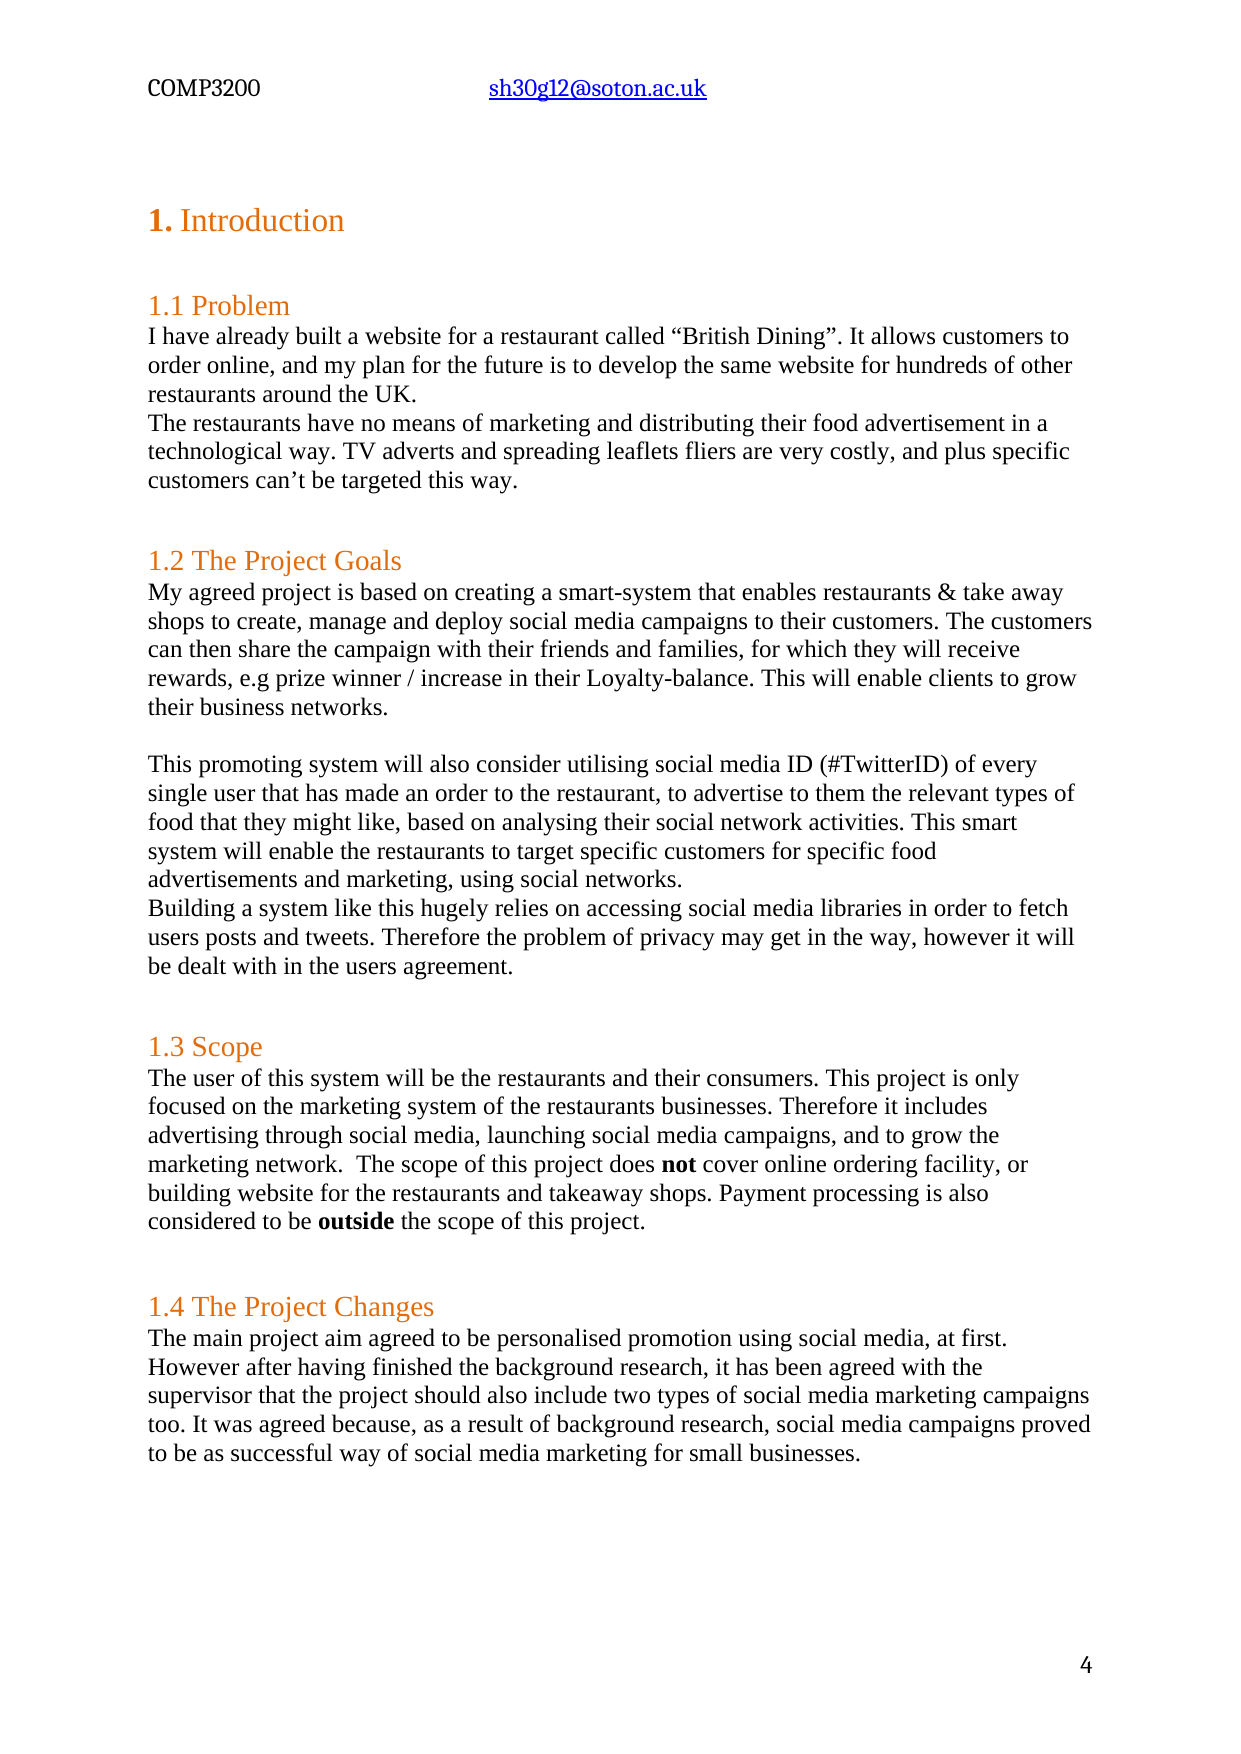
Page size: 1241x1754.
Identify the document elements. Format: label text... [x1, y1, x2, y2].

subtitle 1.1 Problem [148, 288, 1092, 321]
subtitle 1. Introduction [148, 200, 1092, 238]
text The restaurants have no means of marketing and distributing their food advertisement in a technological way. TV adverts and spreading leaflets fliers are very costly, and plus specific customers can’t be targeted this way. [148, 408, 1092, 494]
subtitle 1.2 The Project Goals [148, 543, 1092, 577]
subtitle 1.3 Scope [148, 1029, 1092, 1063]
text Building a system like this hugely relies on accessing social media libraries in order to fetch users posts and tweets. Therefore the problem of privacy may get in the way, however it will be dealt with in the users agreement. [148, 893, 1092, 979]
text I have already built a website for a restaurant called “British Dining”. It allows customers to order online, and my plan for the future is to develop the same website for hundreds of other restaurants around the UK. [148, 321, 1092, 408]
text My agreed project is based on creating a smart-system that enables restaurants & take away shops to create, manage and deploy social media campaigns to their customers. The customers can then share the campaign with their friends and families, for which they will receive rewards, e.g prize winner / increase in their Loyalty-balance. This will enable clients to grow their business networks. [148, 577, 1092, 721]
text The main project aim agreed to be personalised promotion using social media, at first. However after having finished the background research, it has been agreed with the supervisor that the project should also include two types of social media marketing campaigns too. It was agreed because, as a result of background research, social media campaigns proved to be as successful way of social media marketing for small businesses. [148, 1323, 1092, 1467]
text This promoting system will also consider utilising social media ID (#TwitterID) of every single user that has made an order to the restaurant, to advertise to them the relevant types of food that they might like, based on analysing their social network activities. This smart system will enable the restaurants to target specific customers for specific food advertisements and marketing, using social networks. [148, 749, 1092, 893]
subtitle 1.4 The Project Changes [148, 1289, 1092, 1323]
text The user of this system will be the restaurants and their consumers. This project is only focused on the marketing system of the restaurants businesses. Therefore it includes advertising through social media, launching social media campaigns, and to grow the marketing network. The scope of this project does not cover online ordering facility, or building website for the restaurants and takeaway shops. Payment processing is also considered to be outside the scope of this project. [148, 1063, 1092, 1235]
